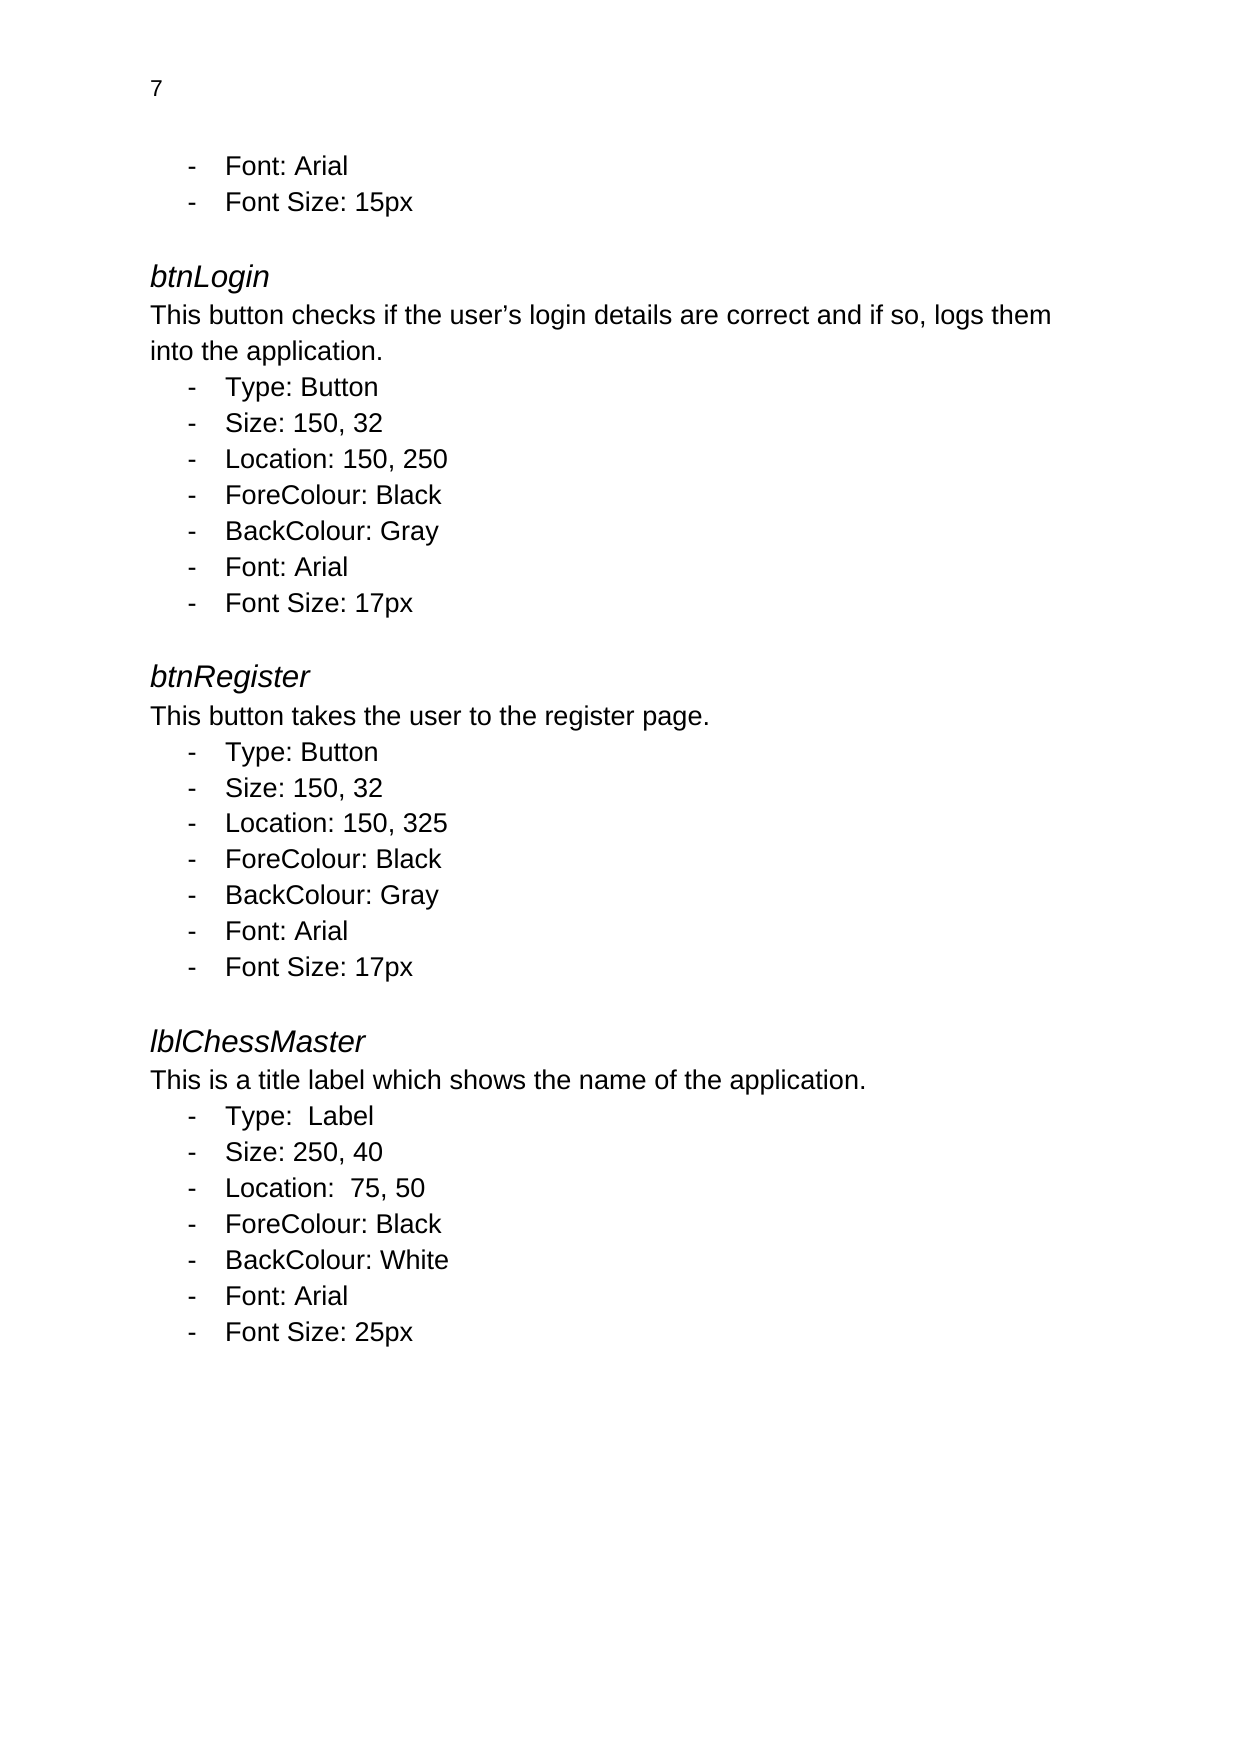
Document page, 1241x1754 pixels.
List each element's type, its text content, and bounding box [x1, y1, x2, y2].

list Font: Arial [187, 915, 1090, 947]
list Font: Arial [187, 551, 1090, 582]
text This is a title label which shows the name of the application. [150, 1064, 1090, 1096]
list ForeColour: Black [187, 843, 1090, 875]
list Font Size: 17px [187, 951, 1090, 982]
text btnRegister [150, 658, 1090, 694]
list BackColour: Gray [187, 515, 1090, 546]
text btnLogin [150, 258, 1090, 294]
text This button takes the user to the register page. [150, 700, 1090, 731]
list Size: 250, 40 [187, 1136, 1090, 1167]
list Font: Arial [187, 1280, 1090, 1311]
list ForeColour: Black [187, 479, 1090, 510]
list Font Size: 17px [187, 587, 1090, 618]
list Type: Label [187, 1100, 1090, 1132]
text lblChessMaster [150, 1023, 1090, 1059]
list Size: 150, 32 [187, 407, 1090, 438]
list Type: Button [187, 371, 1090, 402]
list Location: 75, 50 [187, 1172, 1090, 1203]
list Font Size: 15px [187, 186, 1090, 217]
list BackColour: White [187, 1244, 1090, 1275]
list Type: Button [187, 736, 1090, 767]
list Location: 150, 250 [187, 443, 1090, 474]
text This button checks if the user’s login details are correct and if so, logs them into the application. [150, 299, 1090, 366]
list Location: 150, 325 [187, 807, 1090, 839]
list BackColour: Gray [187, 879, 1090, 911]
list Font: Arial [187, 150, 1090, 181]
list ForeColour: Black [187, 1208, 1090, 1239]
list Font Size: 25px [187, 1316, 1090, 1347]
list Size: 150, 32 [187, 772, 1090, 803]
